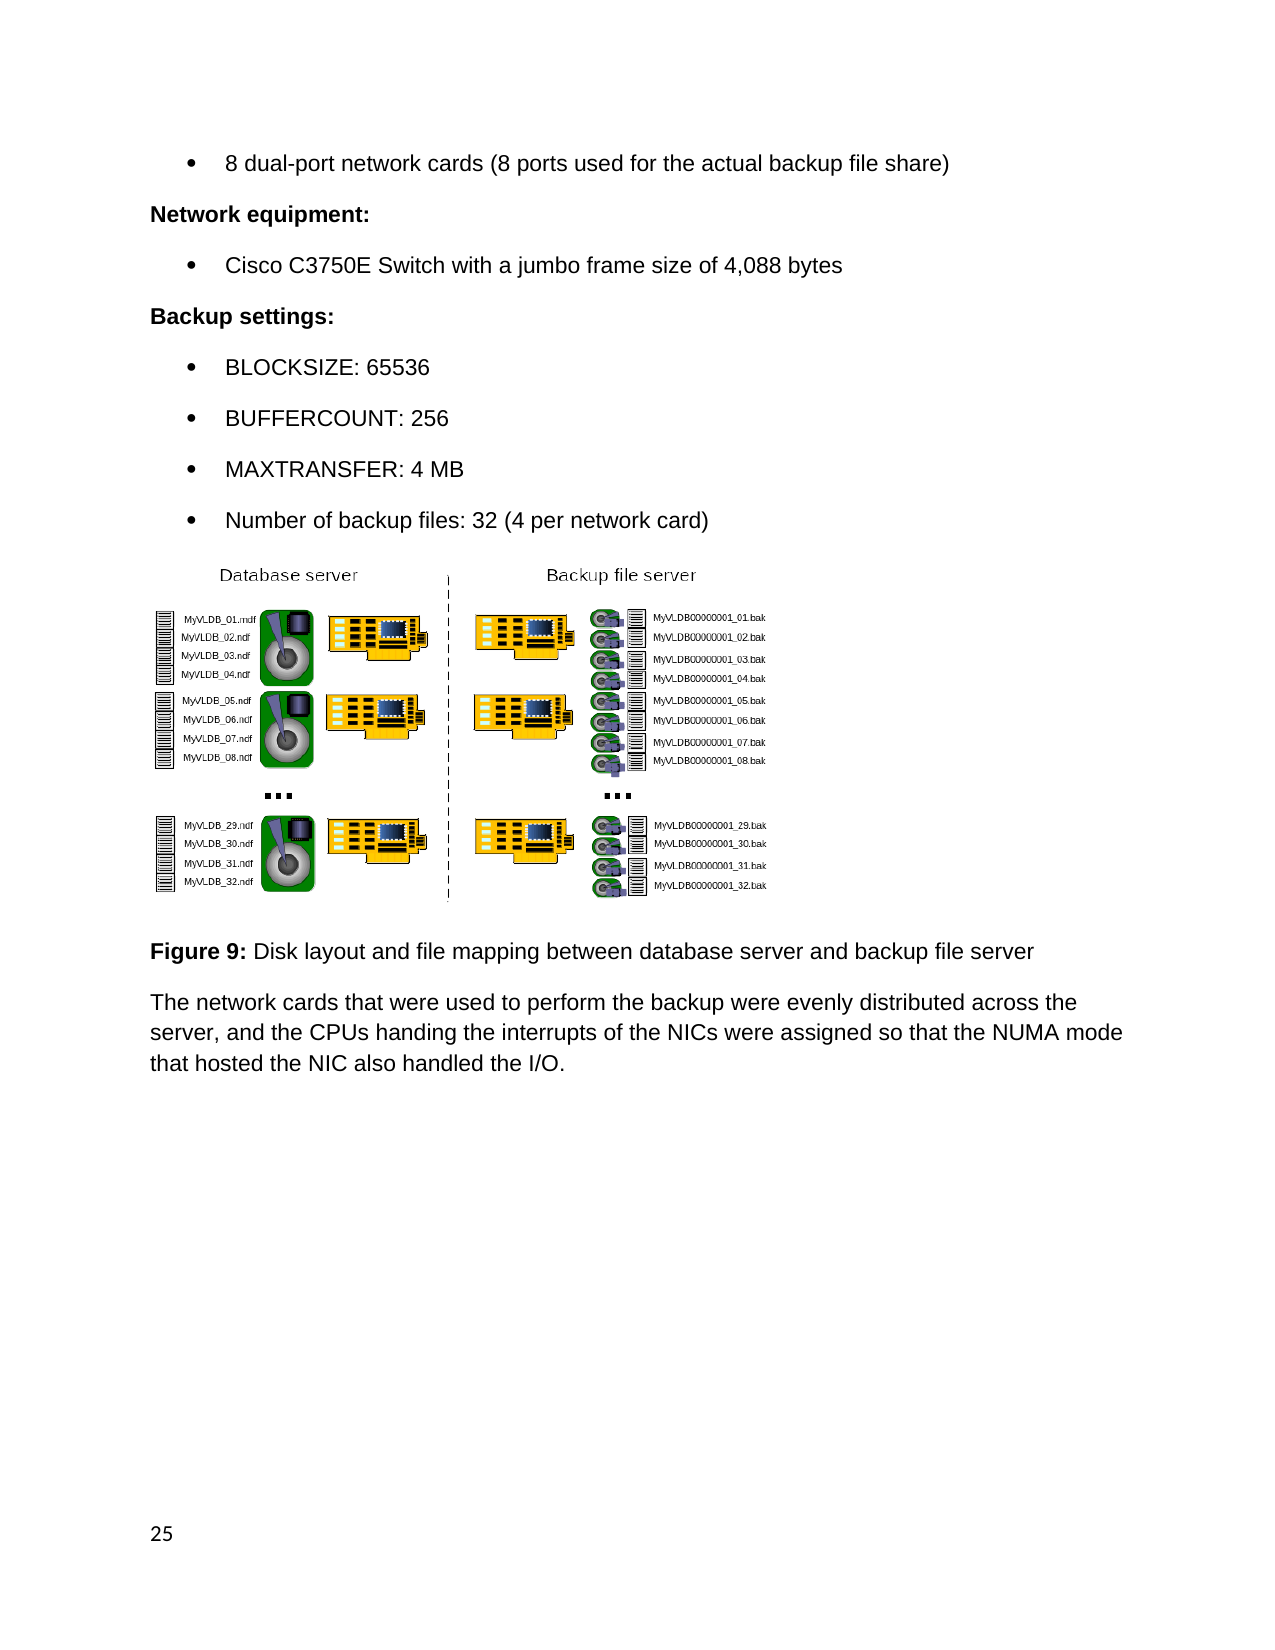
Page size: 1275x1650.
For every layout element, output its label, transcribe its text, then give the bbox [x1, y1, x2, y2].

text Network equipment: [150, 201, 1125, 227]
text Figure 9: Disk layout and file mapping between database server and backup file server [150, 938, 1125, 964]
text The network cards that were used to perform the backup were evenly distributed across the server, and the CPUs handing the interrupts of the NICs were assigned so that the NUMA mode that hosted the NIC also handled the I/O. [150, 989, 1125, 1076]
list Number of backup files: 32 (4 per network card) [187, 507, 1125, 534]
text Backup settings: [150, 303, 1125, 329]
list 8 dual-port network cards (8 ports used for the actual backup file share) [187, 150, 1125, 176]
list Cisco C3750E Switch with a jumbo frame size of 4,088 bytes [187, 252, 1125, 278]
list MAXTRANSFER: 4 MB [187, 456, 1125, 483]
list BUFFERCOUNT: 256 [187, 405, 1125, 432]
list BLOCKSIZE: 65536 [187, 354, 1125, 381]
